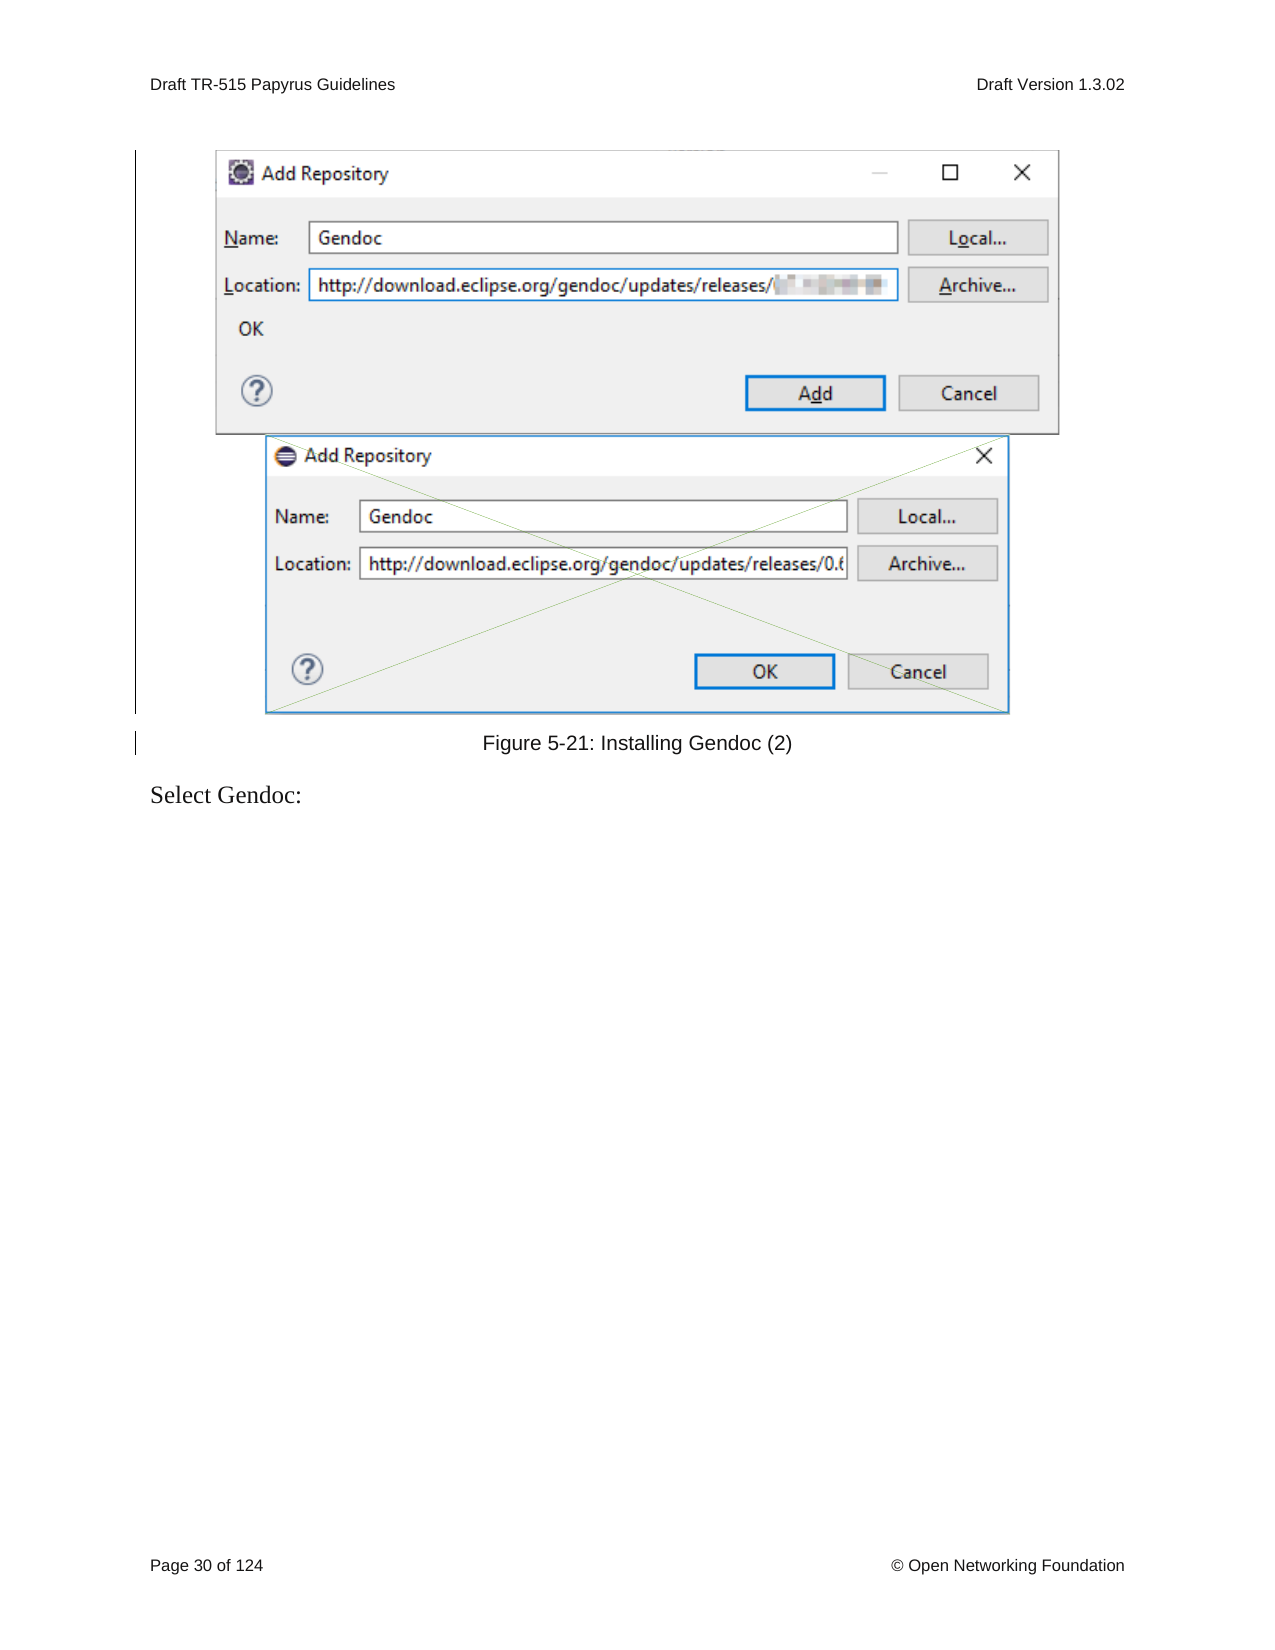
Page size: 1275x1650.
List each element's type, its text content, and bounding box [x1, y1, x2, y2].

picture [266, 575, 1009, 715]
picture [215, 150, 1060, 713]
text Select Gendoc: [150, 780, 1125, 808]
